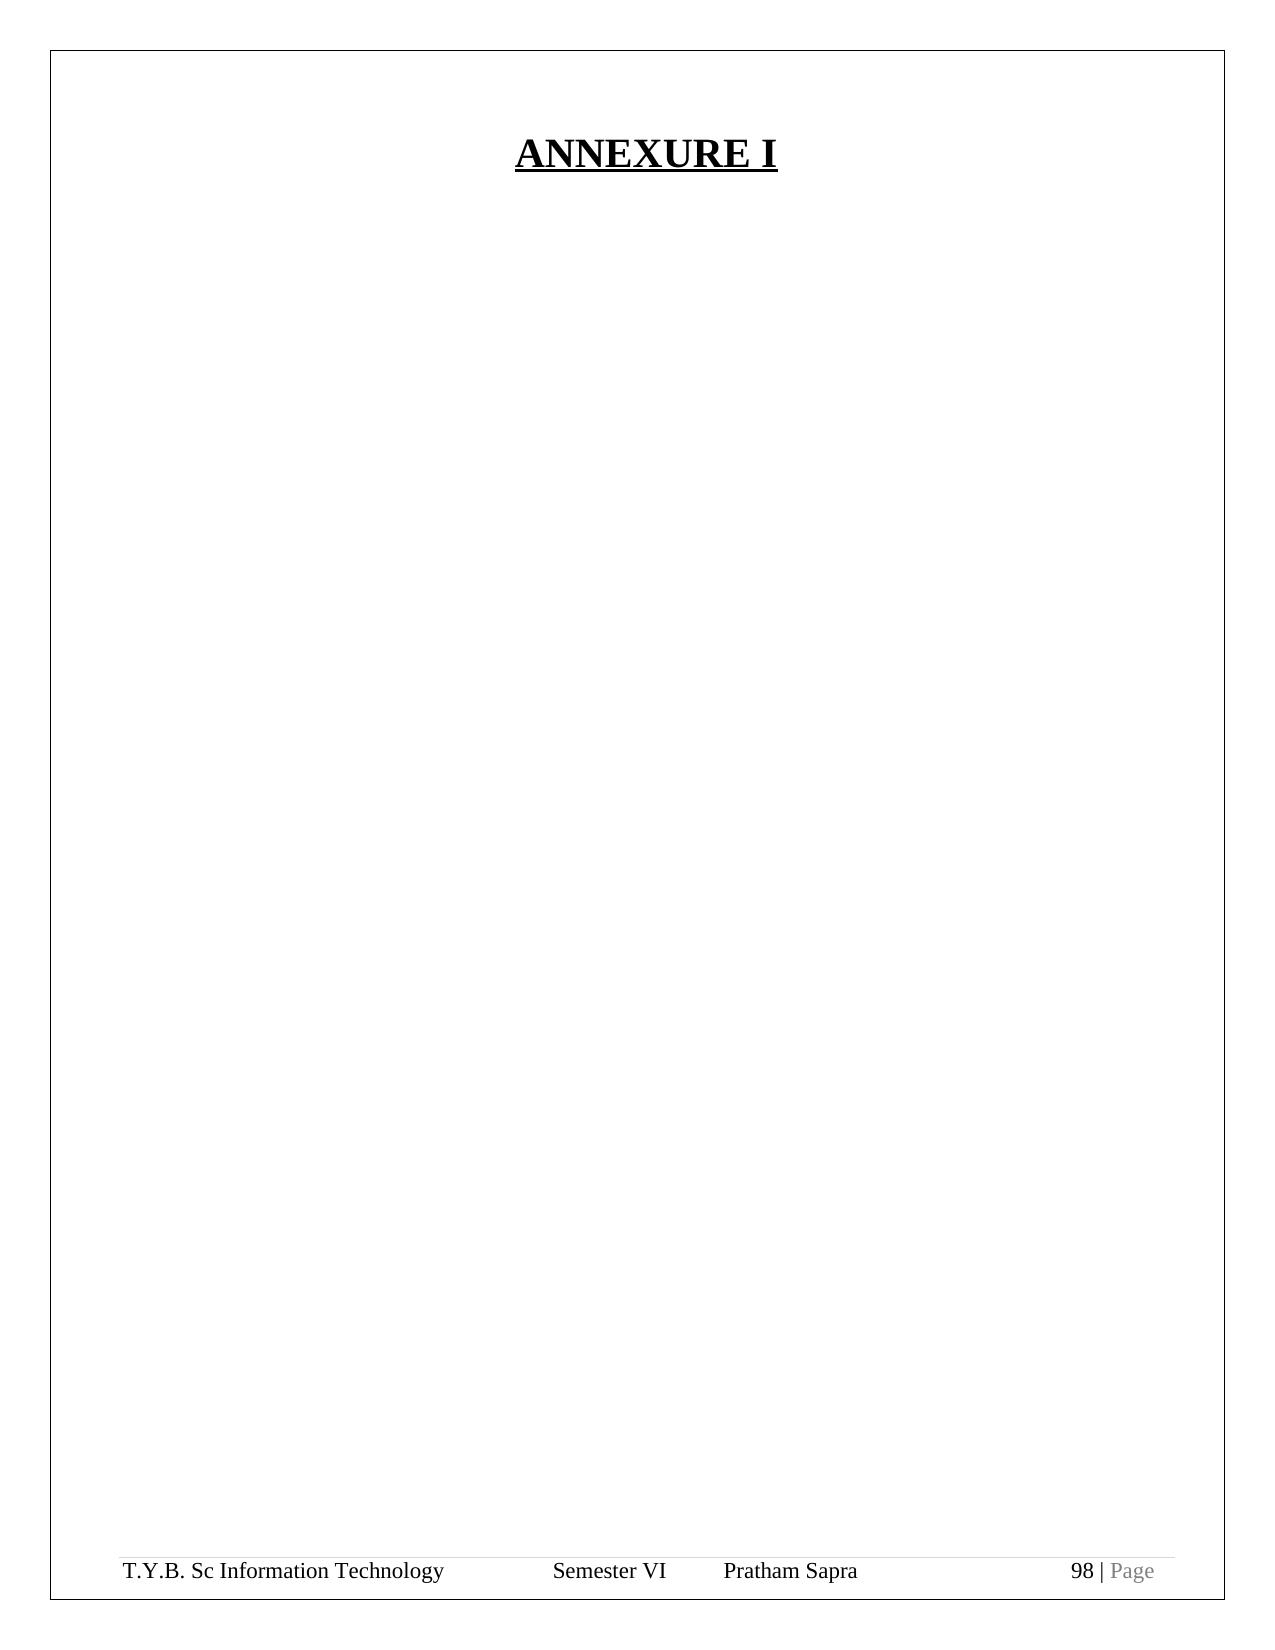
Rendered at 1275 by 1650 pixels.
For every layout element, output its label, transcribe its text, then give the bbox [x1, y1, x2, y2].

subtitle ANNEXURE I [121, 128, 1170, 176]
